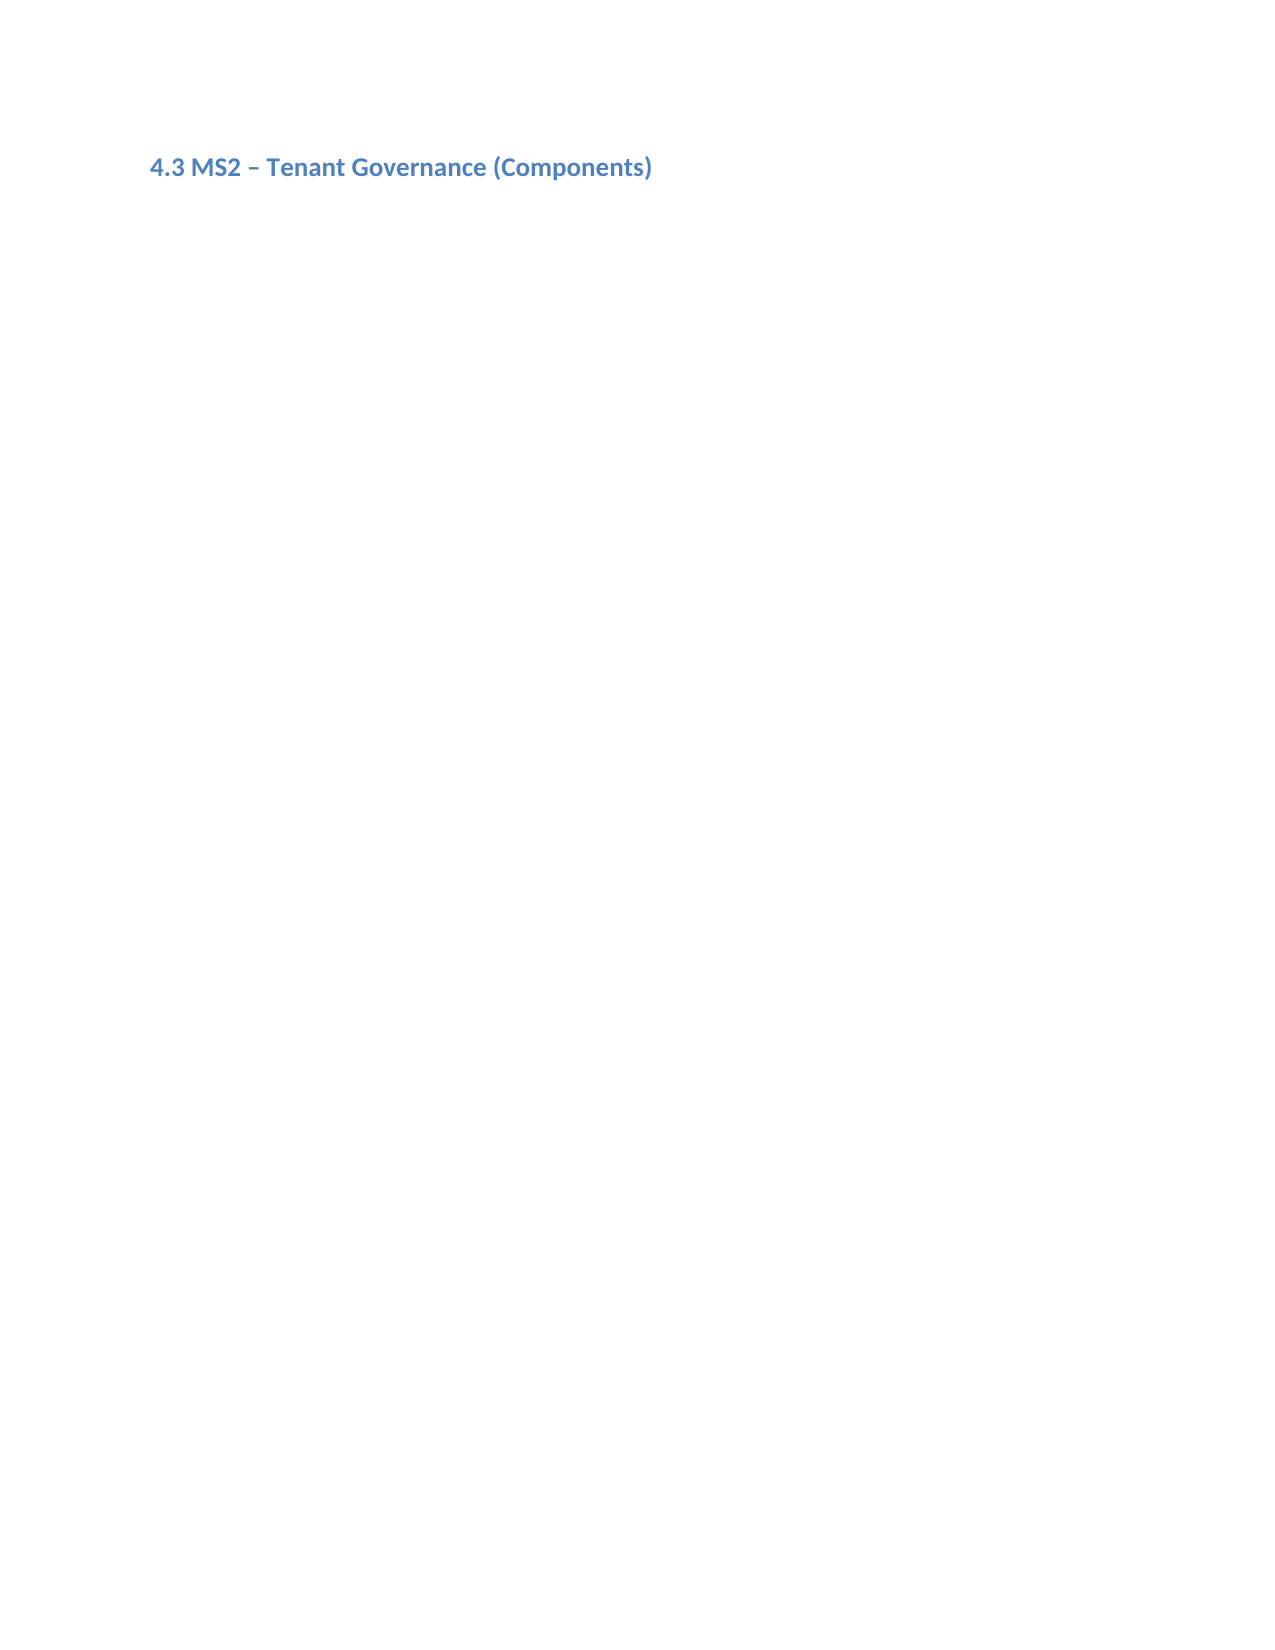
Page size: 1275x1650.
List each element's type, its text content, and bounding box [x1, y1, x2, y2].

subtitle 4.3 MS2 – Tenant Governance (Components) [150, 150, 1125, 183]
